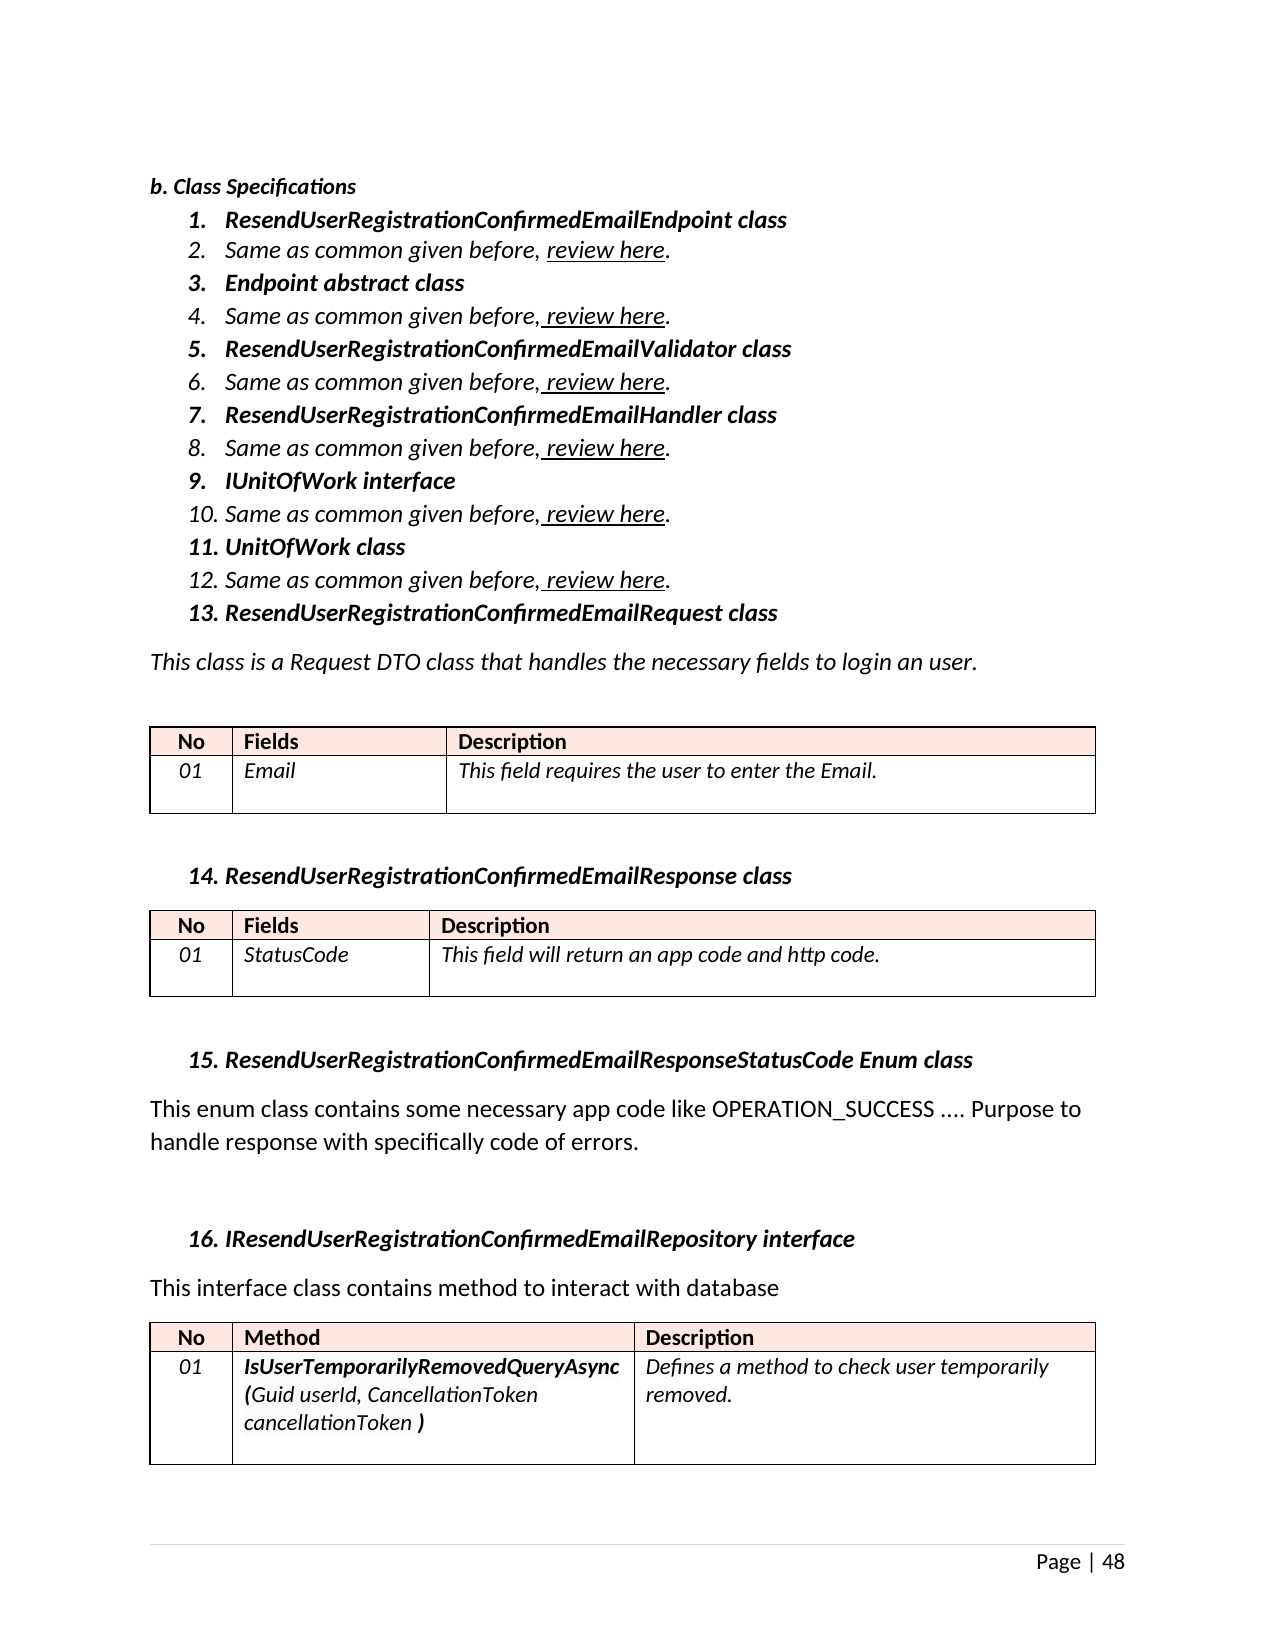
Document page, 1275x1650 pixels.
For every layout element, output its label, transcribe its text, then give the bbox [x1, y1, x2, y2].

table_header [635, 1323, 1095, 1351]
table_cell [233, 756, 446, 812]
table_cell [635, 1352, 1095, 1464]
list Same as common given before, review here. [187, 564, 1125, 594]
list IResendUserRegistrationConfirmedEmailRepository interface [187, 1223, 1125, 1253]
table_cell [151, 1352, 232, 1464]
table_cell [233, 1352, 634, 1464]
list ResendUserRegistrationConfirmedEmailRequest class [187, 597, 1125, 627]
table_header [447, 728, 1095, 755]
list ResendUserRegistrationConfirmedEmailResponseStatusCode Enum class [187, 1044, 1125, 1074]
list Same as common given before, review here. [187, 300, 1125, 331]
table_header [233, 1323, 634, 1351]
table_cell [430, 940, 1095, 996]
list Same as common given before, review here. [187, 498, 1125, 528]
text This class is a Request DTO class that handles the necessary fields to login an user. [150, 646, 1125, 677]
list ResendUserRegistrationConfirmedEmailResponse class [187, 860, 1125, 891]
text This interface class contains method to interact with database [150, 1273, 1125, 1303]
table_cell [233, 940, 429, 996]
list Same as common given before, review here. [187, 234, 1125, 265]
list UnitOfWork class [187, 531, 1125, 561]
list Same as common given before, review here. [187, 432, 1125, 463]
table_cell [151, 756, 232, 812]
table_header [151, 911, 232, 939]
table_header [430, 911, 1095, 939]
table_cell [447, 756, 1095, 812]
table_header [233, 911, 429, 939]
list Same as common given before, review here. [187, 366, 1125, 397]
subtitle b. Class Specifications [150, 172, 1125, 200]
list ResendUserRegistrationConfirmedEmailHandler class [187, 399, 1125, 430]
subtitle ResendUserRegistrationConfirmedEmailEndpoint class [187, 204, 1125, 234]
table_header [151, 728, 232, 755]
list ResendUserRegistrationConfirmedEmailValidator class [187, 333, 1125, 364]
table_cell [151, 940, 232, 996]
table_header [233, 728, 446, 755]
list Endpoint abstract class [187, 267, 1125, 298]
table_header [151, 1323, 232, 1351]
list IUnitOfWork interface [187, 465, 1125, 496]
text This enum class contains some necessary app code like OPERATION_SUCCESS .... Purpose to handle response with specifically code of errors. [150, 1094, 1125, 1157]
